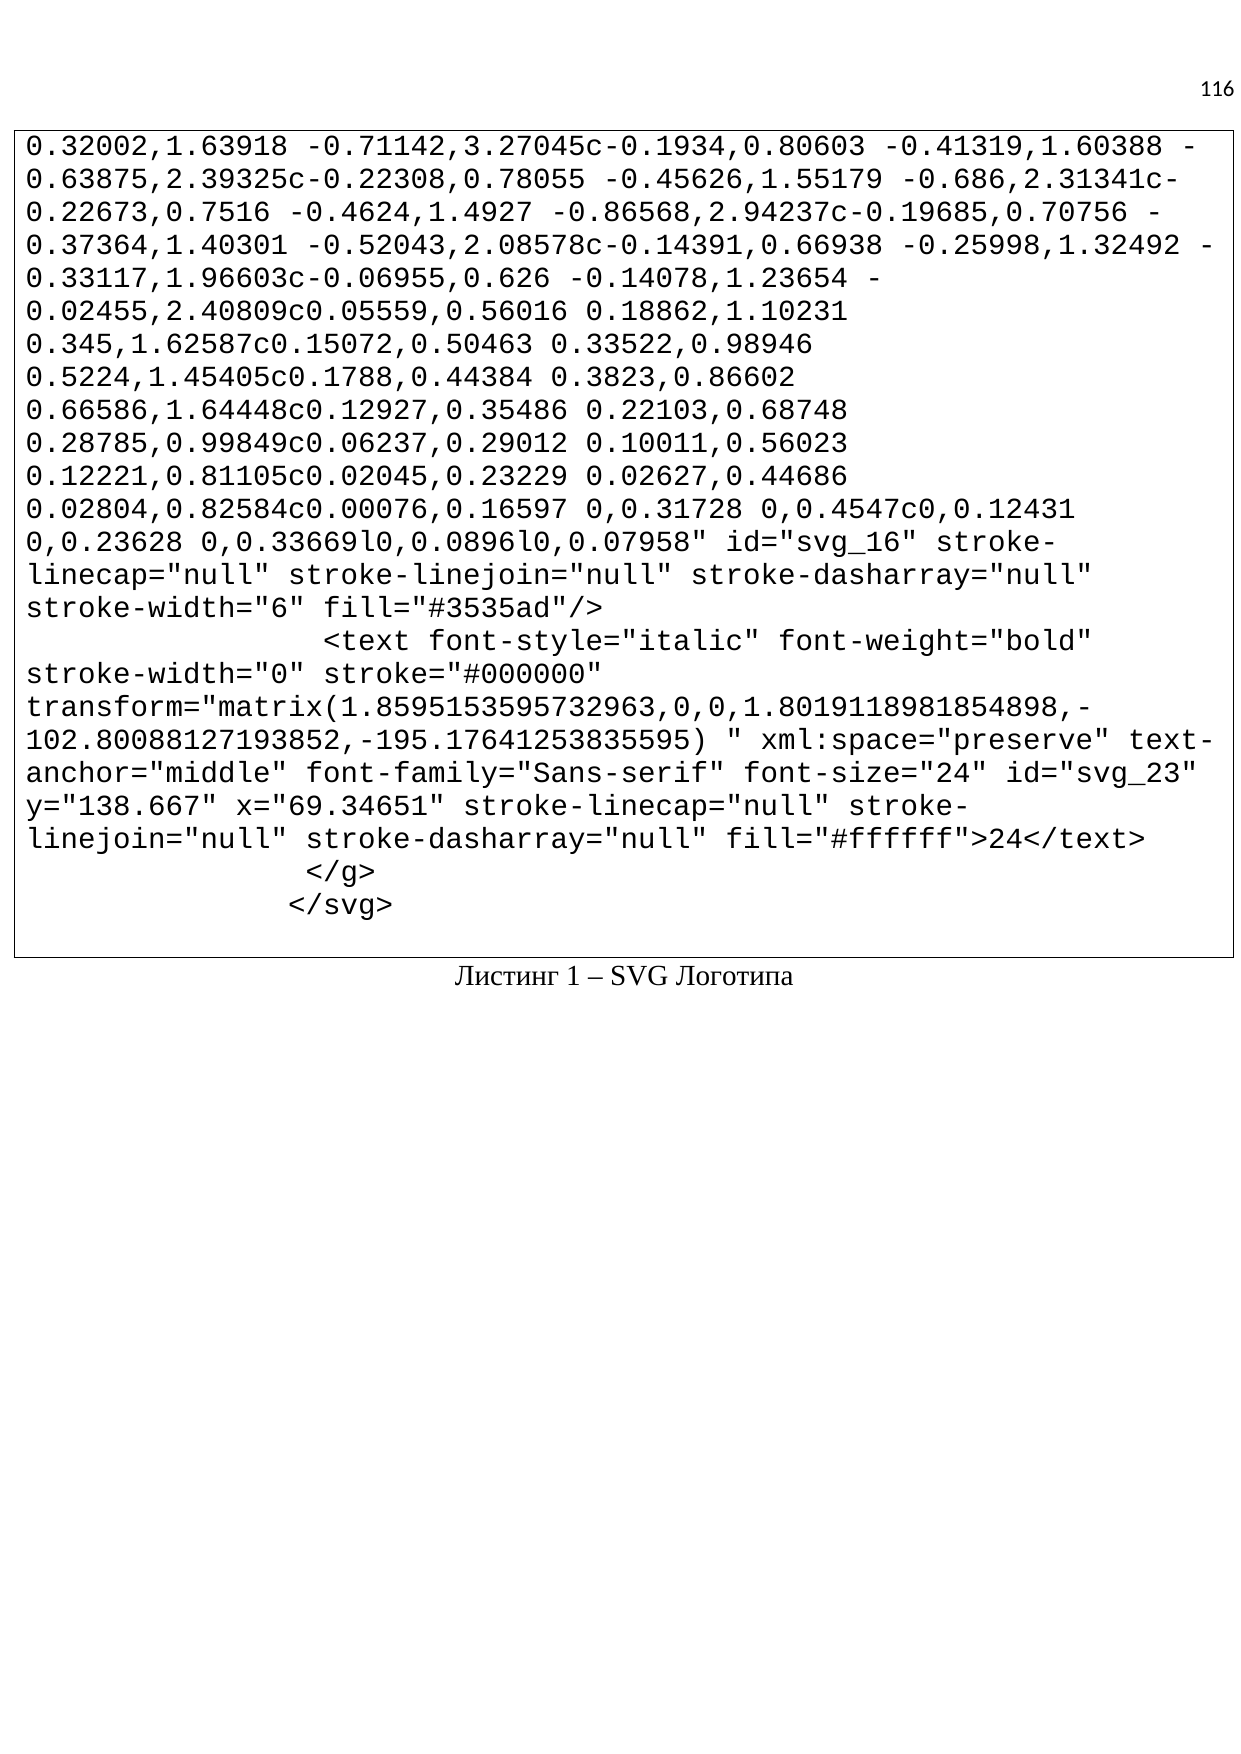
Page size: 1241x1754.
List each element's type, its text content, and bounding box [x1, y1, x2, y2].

text Листинг 1 – SVG Логотипа [13, 958, 1234, 992]
